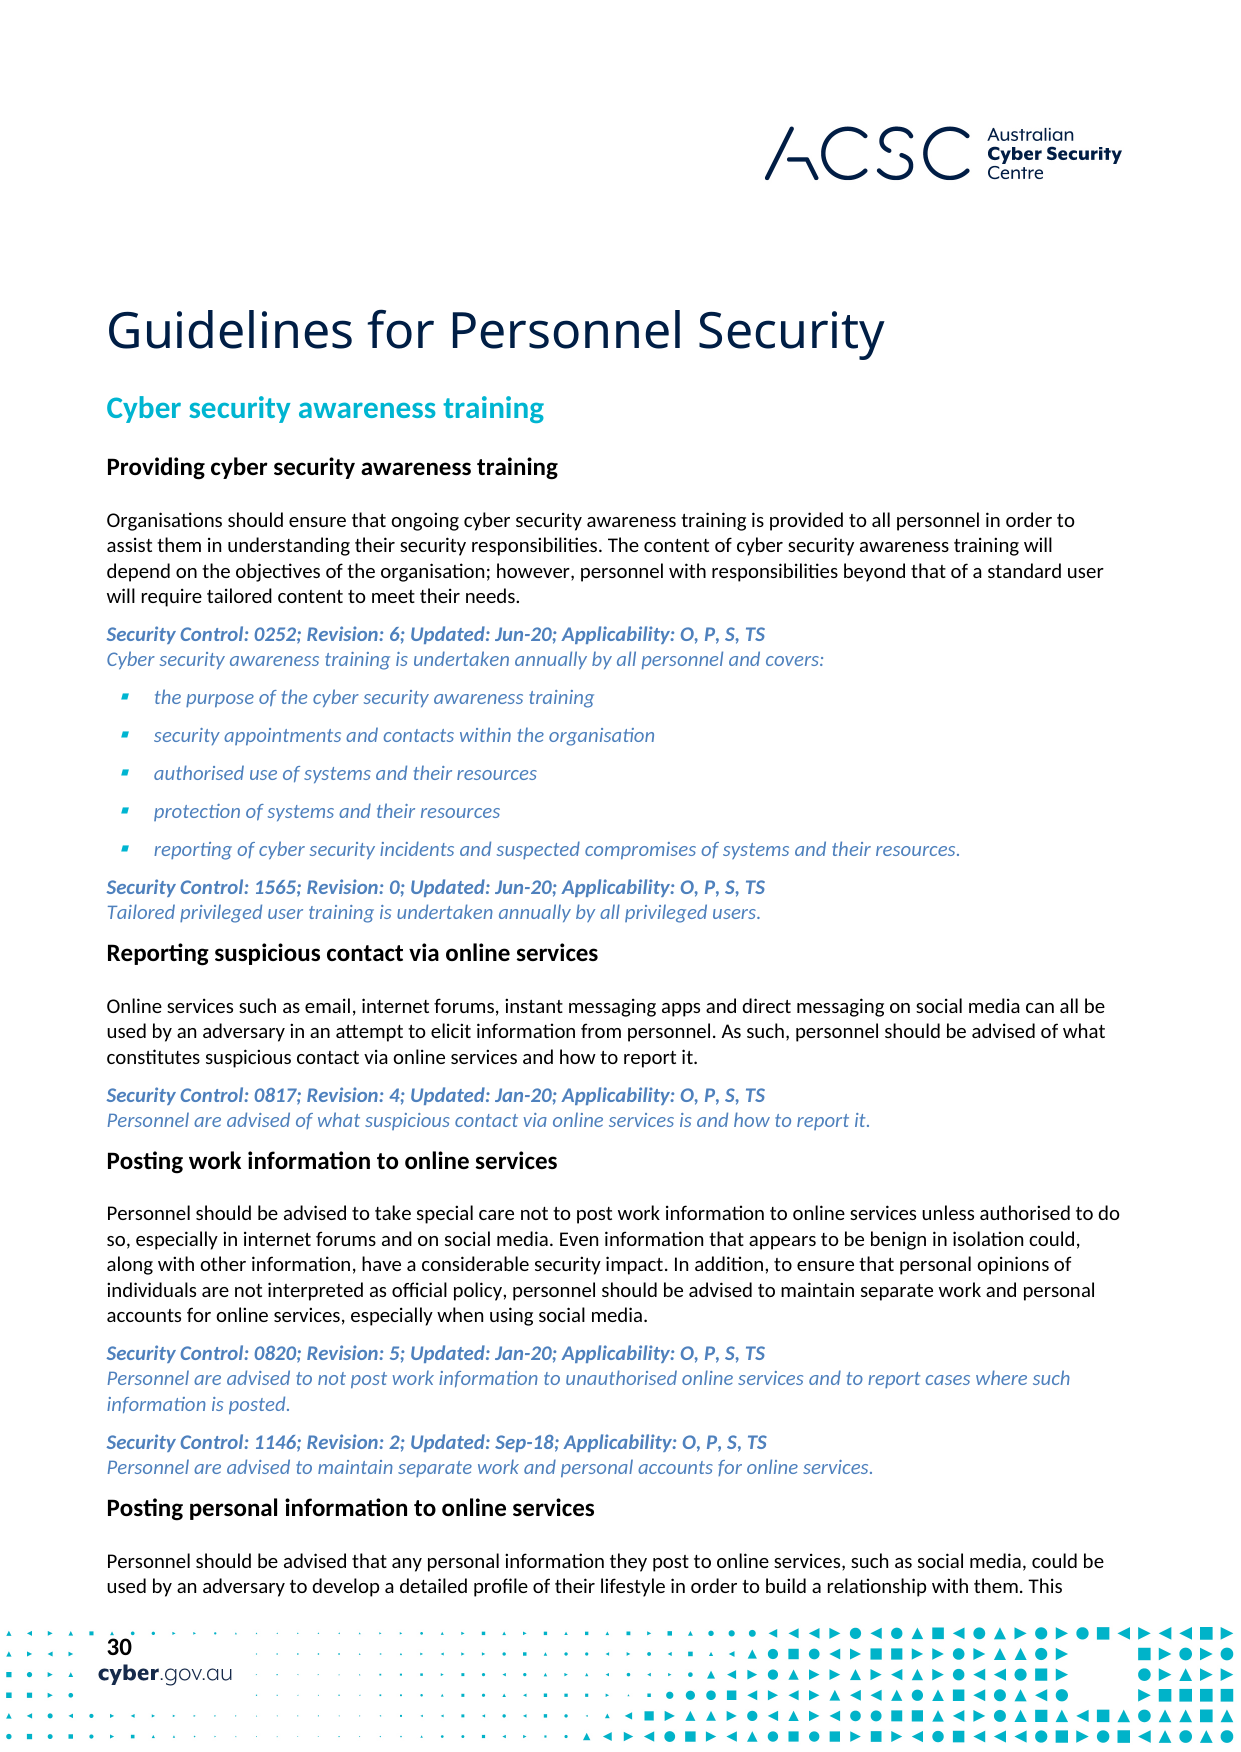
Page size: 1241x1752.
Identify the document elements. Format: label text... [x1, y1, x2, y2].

subtitle Security Control: 0817; Revision: 4; Updated: Jan-20; Applicability: O, P, S, TS [106, 1082, 1122, 1107]
subtitle Security Control: 0252; Revision: 6; Updated: Jun-20; Applicability: O, P, S, TS [106, 621, 1122, 647]
text Personnel should be advised to take special care not to post work information to online services unless authorised to do so, especially in internet forums and on social media. Even information that appears to be benign in isolation could, along with other information, have a considerable security impact. In addition, to ensure that personal opinions of individuals are not interpreted as official policy, personnel should be advised to maintain separate work and personal accounts for online services, especially when using social media. [106, 1201, 1122, 1328]
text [106, 1548, 1122, 1599]
text reporting of cyber security incidents and suspected compromises of systems and their resources. [118, 836, 1122, 862]
picture [0, 1624, 1237, 1747]
subtitle Guidelines for Personnel Security [106, 295, 1122, 363]
text Personnel are advised to maintain separate work and personal accounts for online services. [106, 1454, 1122, 1480]
subtitle Posting personal information to online services [106, 1492, 1122, 1523]
text Cyber security awareness training is undertaken annually by all personnel and covers: [106, 647, 1122, 672]
subtitle Security Control: 0820; Revision: 5; Updated: Jan-20; Applicability: O, P, S, TS [106, 1340, 1122, 1366]
text Organisations should ensure that ongoing cyber security awareness training is provided to all personnel in order to assist them in understanding their security responsibilities. The content of cyber security awareness training will depend on the objectives of the organisation; however, personnel with responsibilities beyond that of a standard user will require tailored content to meet their needs. [106, 507, 1122, 609]
text Personnel are advised of what suspicious contact via online services is and how to report it. [106, 1107, 1122, 1133]
text protection of systems and their resources [118, 798, 1122, 824]
subtitle Security Control: 1146; Revision: 2; Updated: Sep-18; Applicability: O, P, S, TS [106, 1429, 1122, 1454]
text Tailored privileged user training is undertaken annually by all privileged users. [106, 899, 1122, 925]
picture [0, 0, 1240, 317]
subtitle Providing cyber security awareness training [106, 452, 1122, 482]
subtitle Security Control: 1565; Revision: 0; Updated: Jun-20; Applicability: O, P, S, TS [106, 874, 1122, 899]
text Online services such as email, internet forums, instant messaging apps and direct messaging on social media can all be used by an adversary in an attempt to elicit information from personnel. As such, personnel should be advised of what constitutes suspicious contact via online services and how to report it. [106, 993, 1122, 1069]
text Personnel are advised to not post work information to unauthorised online services and to report cases where such information is posted. [106, 1366, 1122, 1416]
text security appointments and contacts within the organisation [118, 722, 1122, 748]
subtitle Reporting suspicious contact via online services [106, 937, 1122, 968]
subtitle Posting work information to online services [106, 1145, 1122, 1176]
text authorised use of systems and their resources [118, 760, 1122, 786]
text the purpose of the cyber security awareness training [118, 684, 1122, 710]
subtitle Cyber security awareness training [106, 388, 1122, 427]
